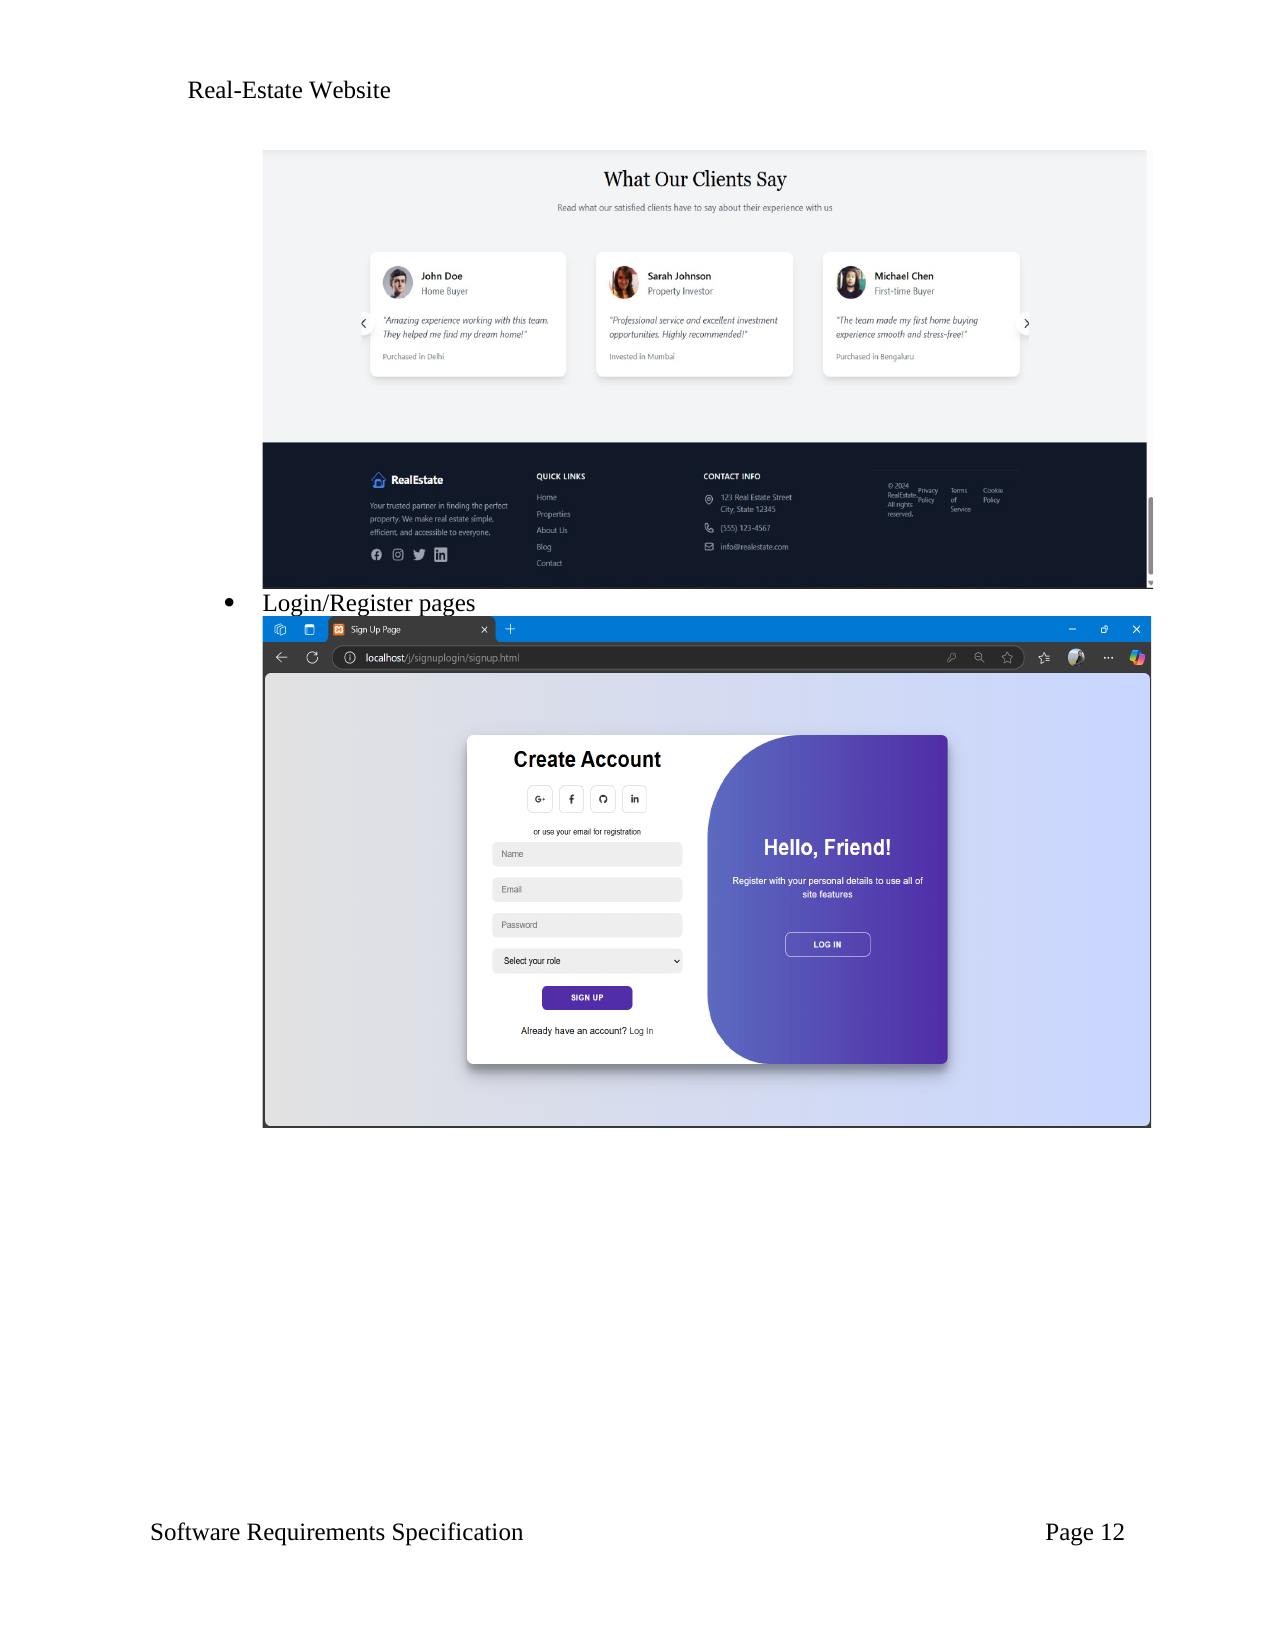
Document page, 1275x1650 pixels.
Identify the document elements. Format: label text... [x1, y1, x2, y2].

list Login/Register pages [225, 588, 1125, 617]
picture [262, 616, 1152, 1128]
picture [262, 150, 1154, 589]
